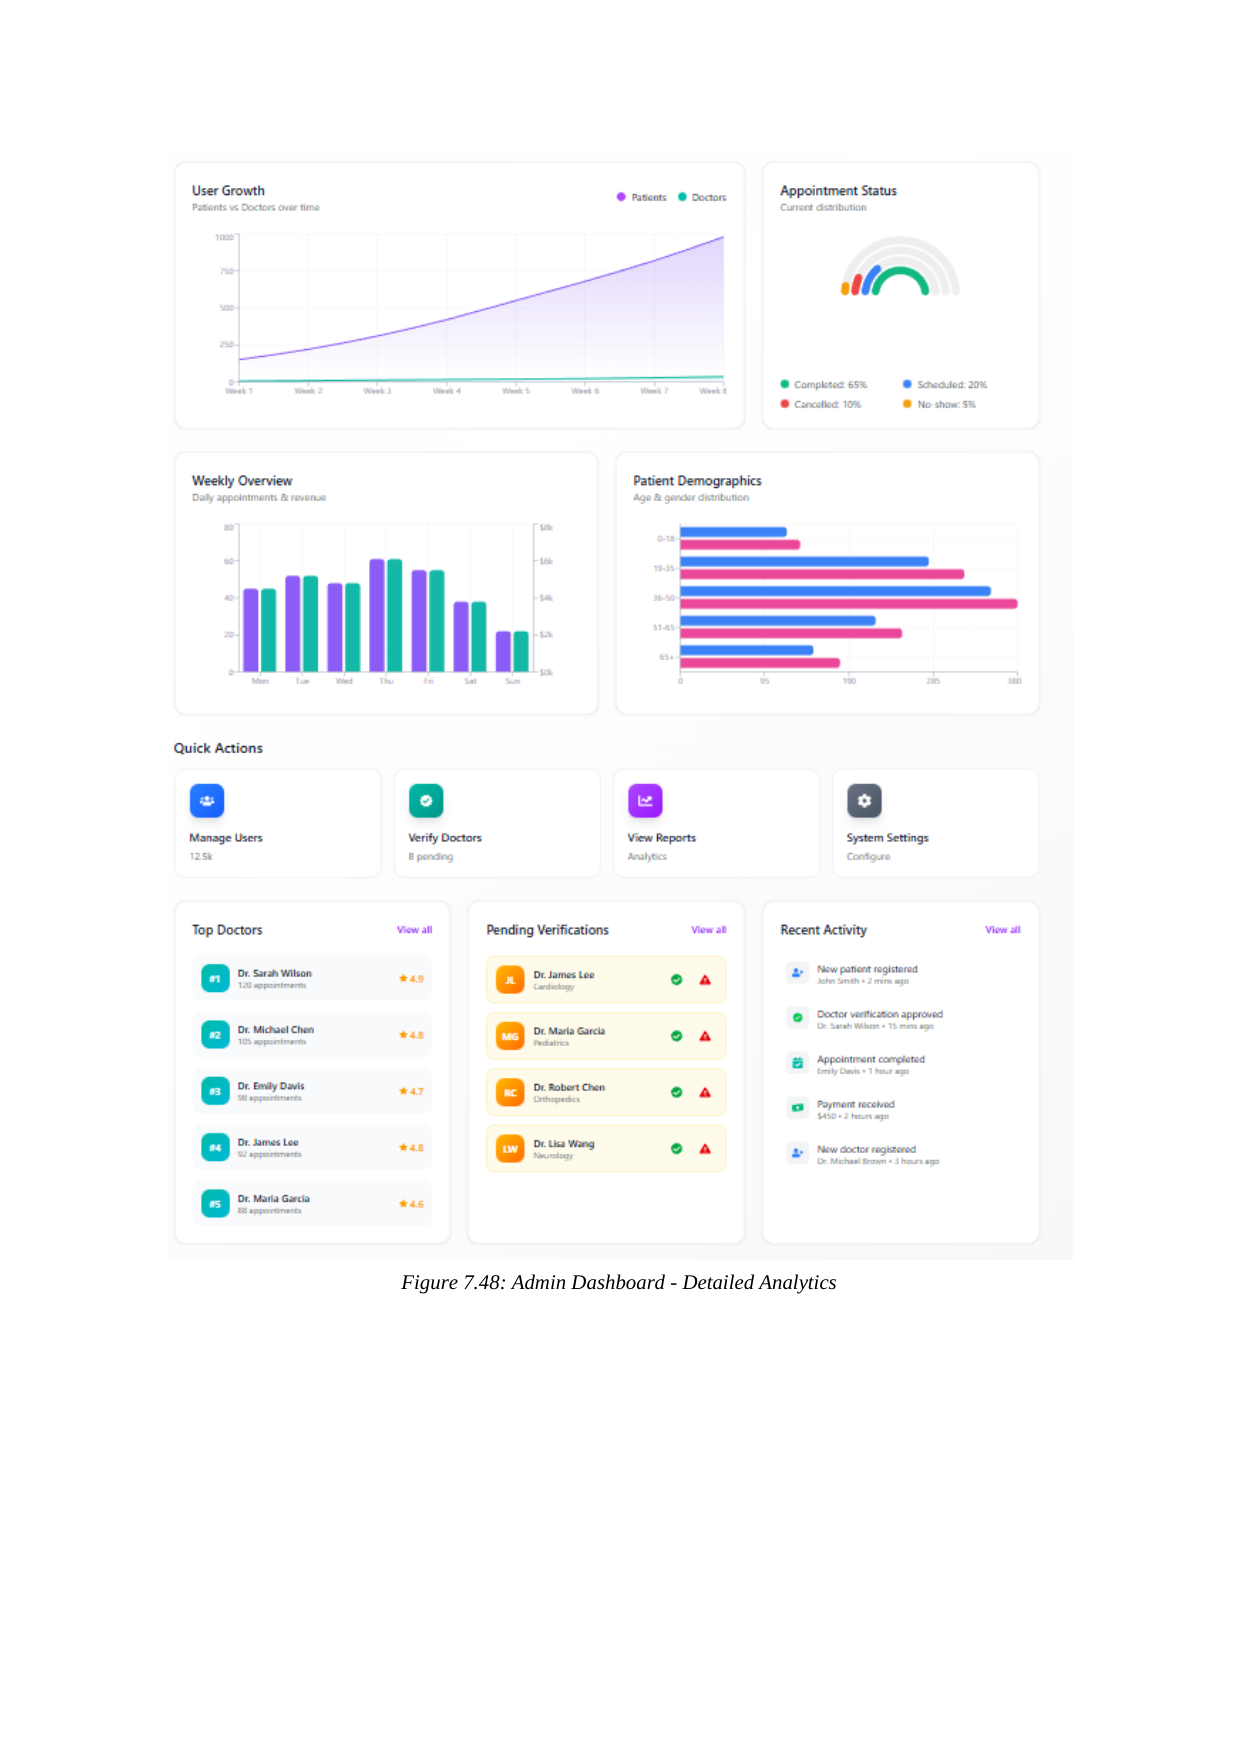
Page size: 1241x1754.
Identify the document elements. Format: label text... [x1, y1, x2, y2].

text Figure 7.48: Admin Dashboard - Detailed Analytics [150, 1270, 1090, 1294]
picture [167, 150, 1074, 1260]
